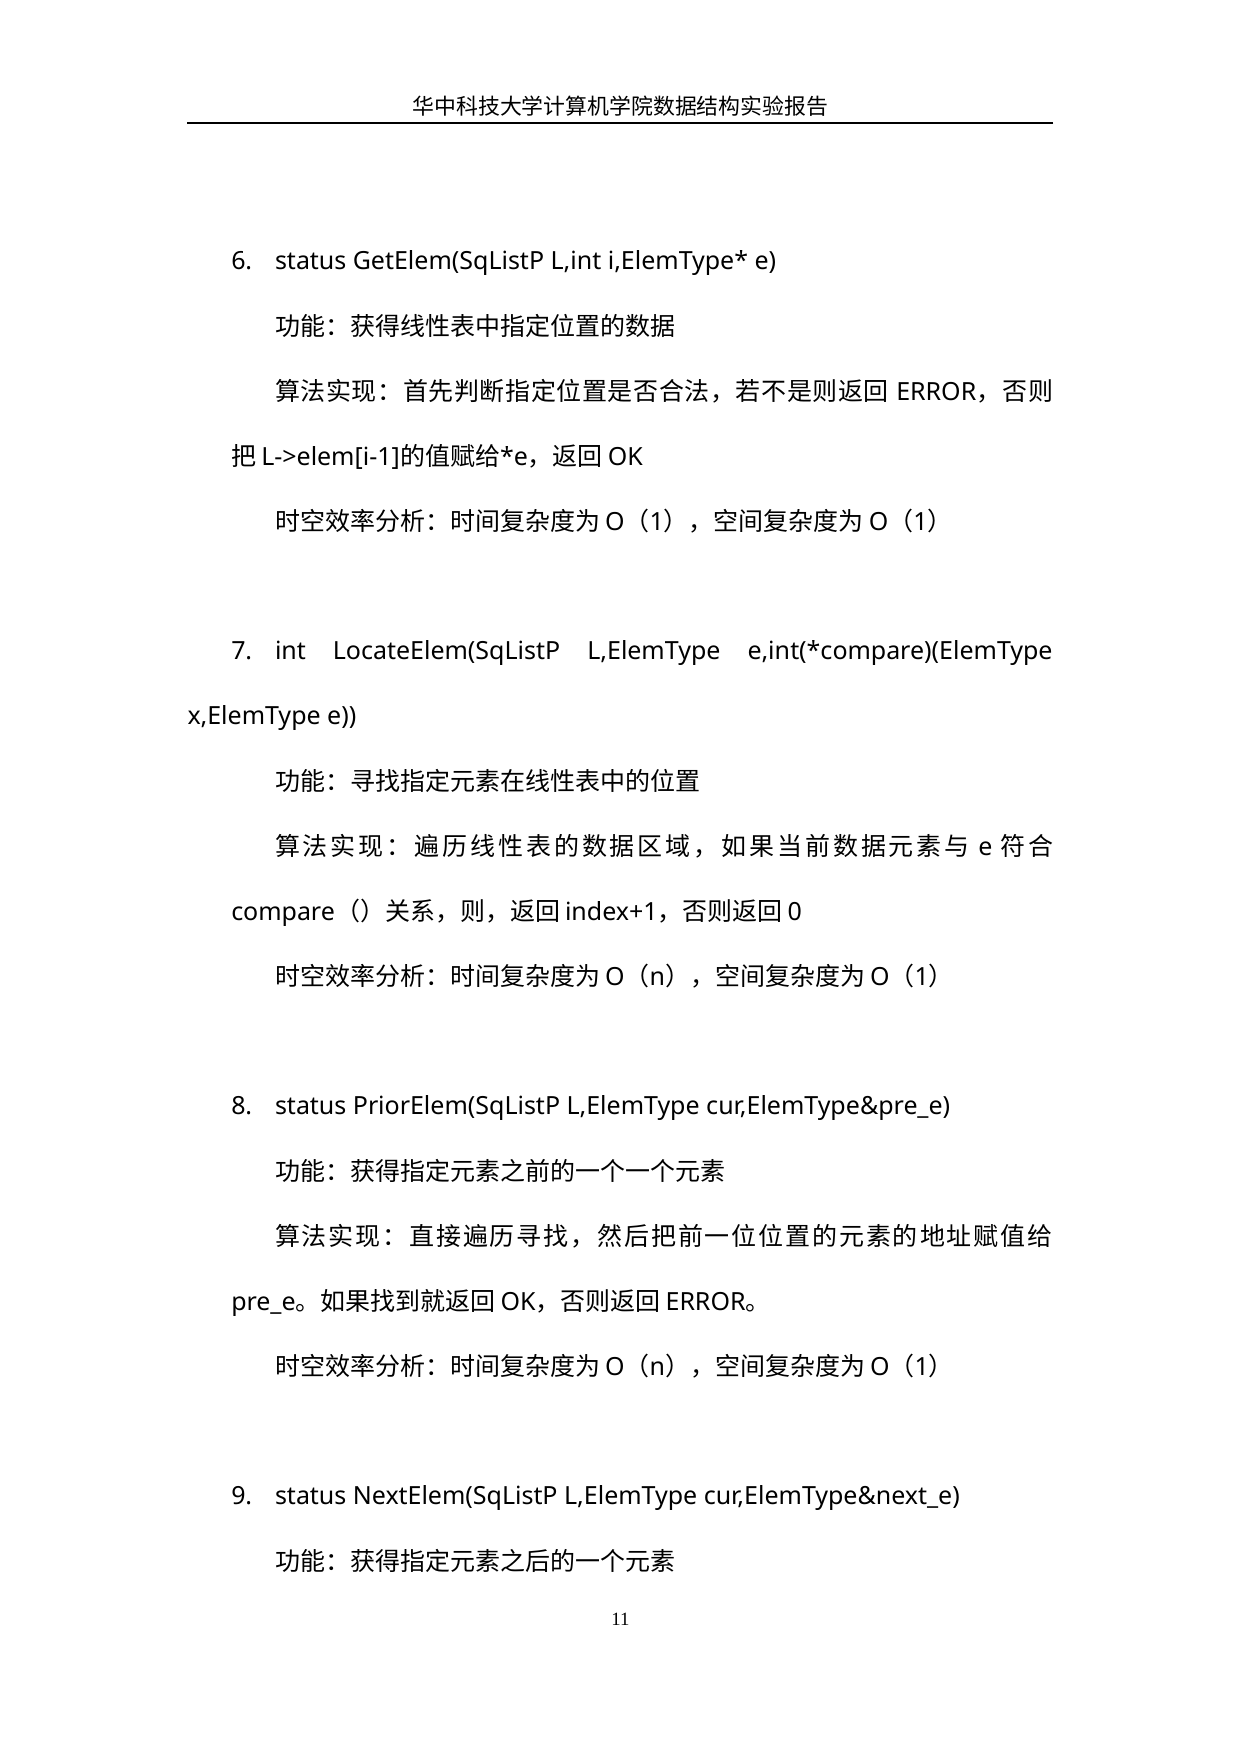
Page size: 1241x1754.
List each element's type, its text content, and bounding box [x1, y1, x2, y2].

list 时空效率分析：时间复杂度为O（1），空间复杂度为O（1） [231, 487, 1053, 552]
list status PriorElem(SqListP L,ElemType cur,ElemType&pre_e) [187, 1072, 1053, 1137]
list status GetElem(SqListP L,int i,ElemType* e) [187, 227, 1053, 292]
list int LocateElem(SqListP L,ElemType e,int(*compare)(ElemType x,ElemType e)) [187, 617, 1053, 747]
list 算法实现：遍历线性表的数据区域，如果当前数据元素与e符合compare（）关系，则，返回index+1，否则返回0 [231, 812, 1053, 942]
list 算法实现：直接遍历寻找，然后把前一位位置的元素的地址赋值给pre_e。如果找到就返回OK，否则返回ERROR。 [231, 1202, 1053, 1332]
list 时空效率分析：时间复杂度为O（n），空间复杂度为O（1） [231, 942, 1053, 1007]
list status NextElem(SqListP L,ElemType cur,ElemType&next_e) [187, 1462, 1053, 1527]
list 功能：获得线性表中指定位置的数据 [231, 292, 1053, 357]
list 功能：获得指定元素之后的一个元素 [231, 1527, 1053, 1592]
list 算法实现：首先判断指定位置是否合法，若不是则返回ERROR，否则把L->elem[i-1]的值赋给*e，返回OK [231, 357, 1053, 487]
list 功能：获得指定元素之前的一个一个元素 [231, 1137, 1053, 1202]
list 功能：寻找指定元素在线性表中的位置 [231, 747, 1053, 812]
list 时空效率分析：时间复杂度为O（n），空间复杂度为O（1） [231, 1332, 1053, 1397]
